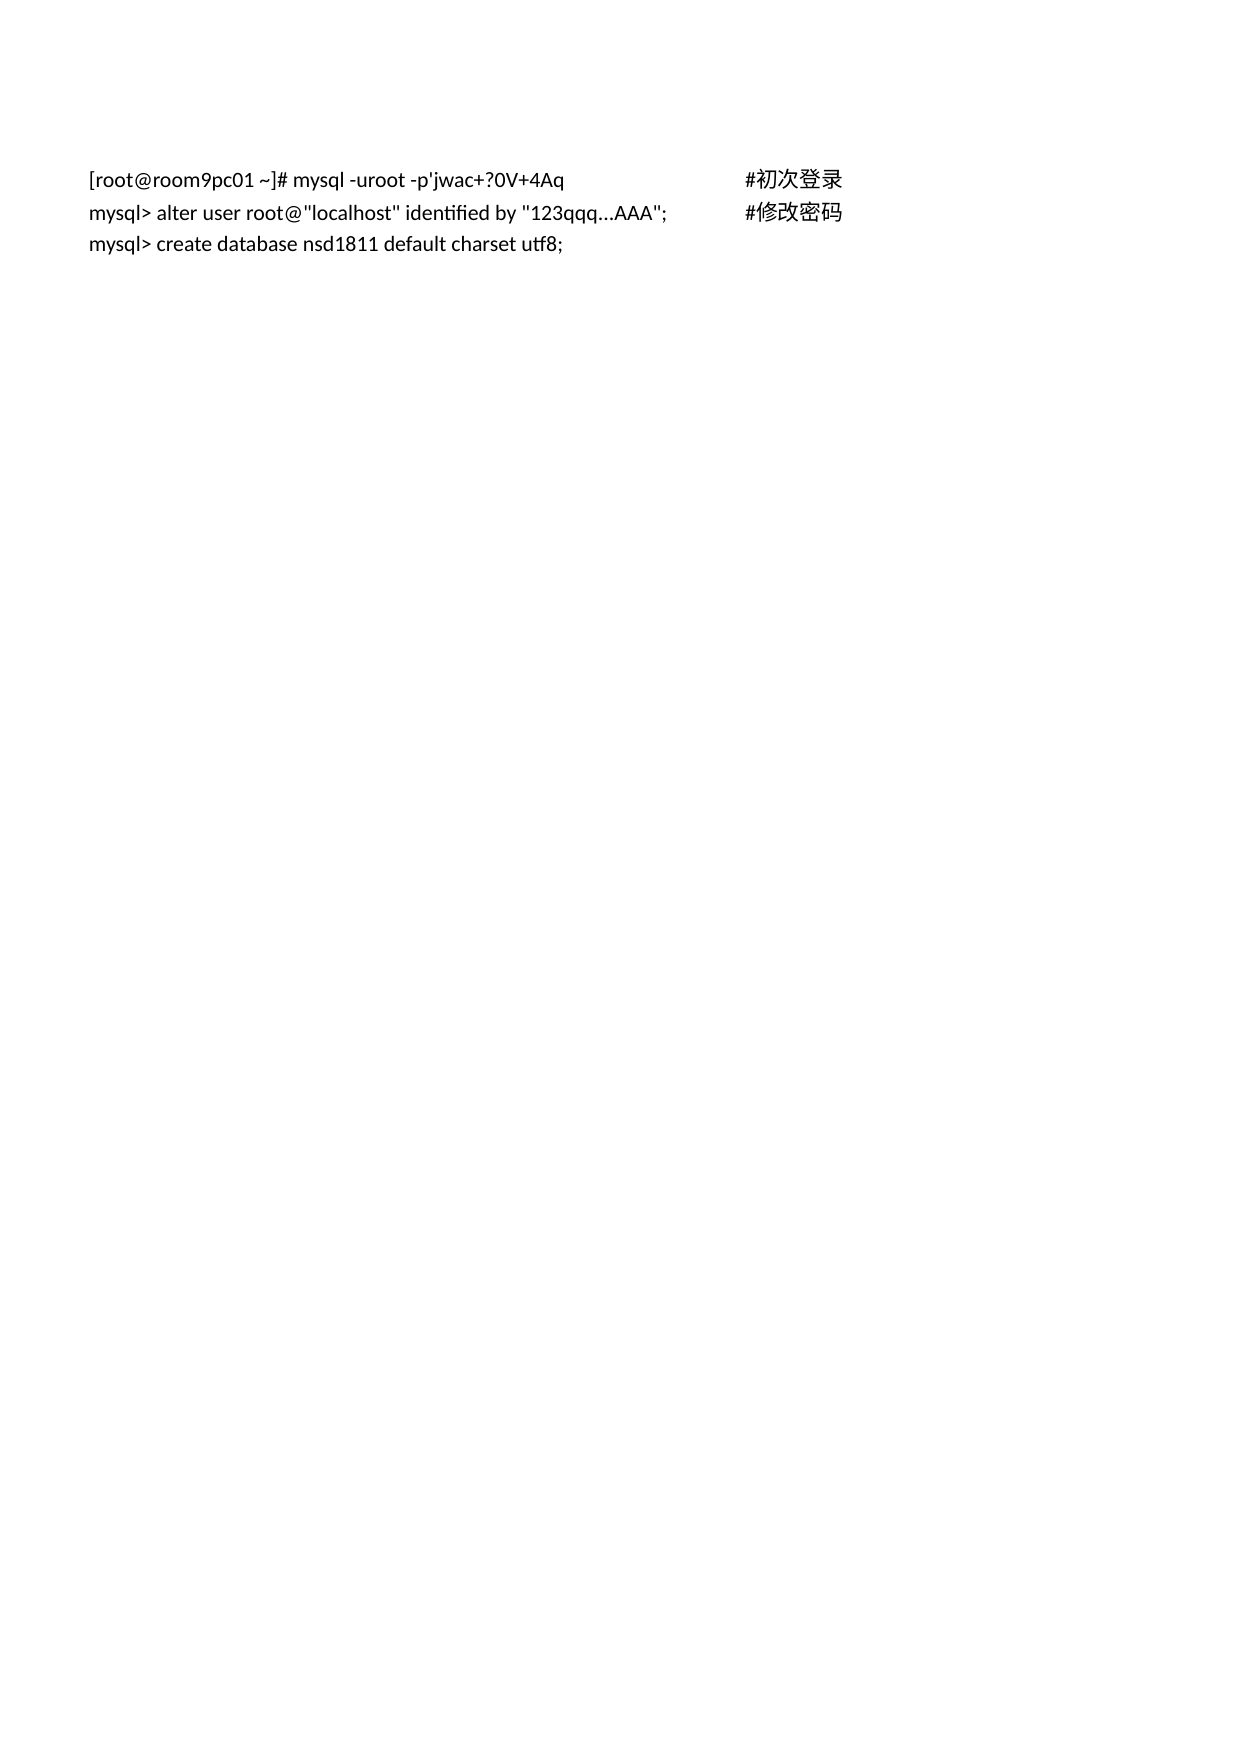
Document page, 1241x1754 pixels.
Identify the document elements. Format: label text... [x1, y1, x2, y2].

text mysql> create database nsd1811 default charset utf8; [89, 227, 1152, 259]
text mysql> alter user root@"localhost" identified by "123qqq...AAA"; #修改密码 [89, 194, 1152, 227]
text [root@room9pc01 ~]# mysql -uroot -p'jwac+?0V+4Aq #初次登录 [89, 162, 1152, 194]
